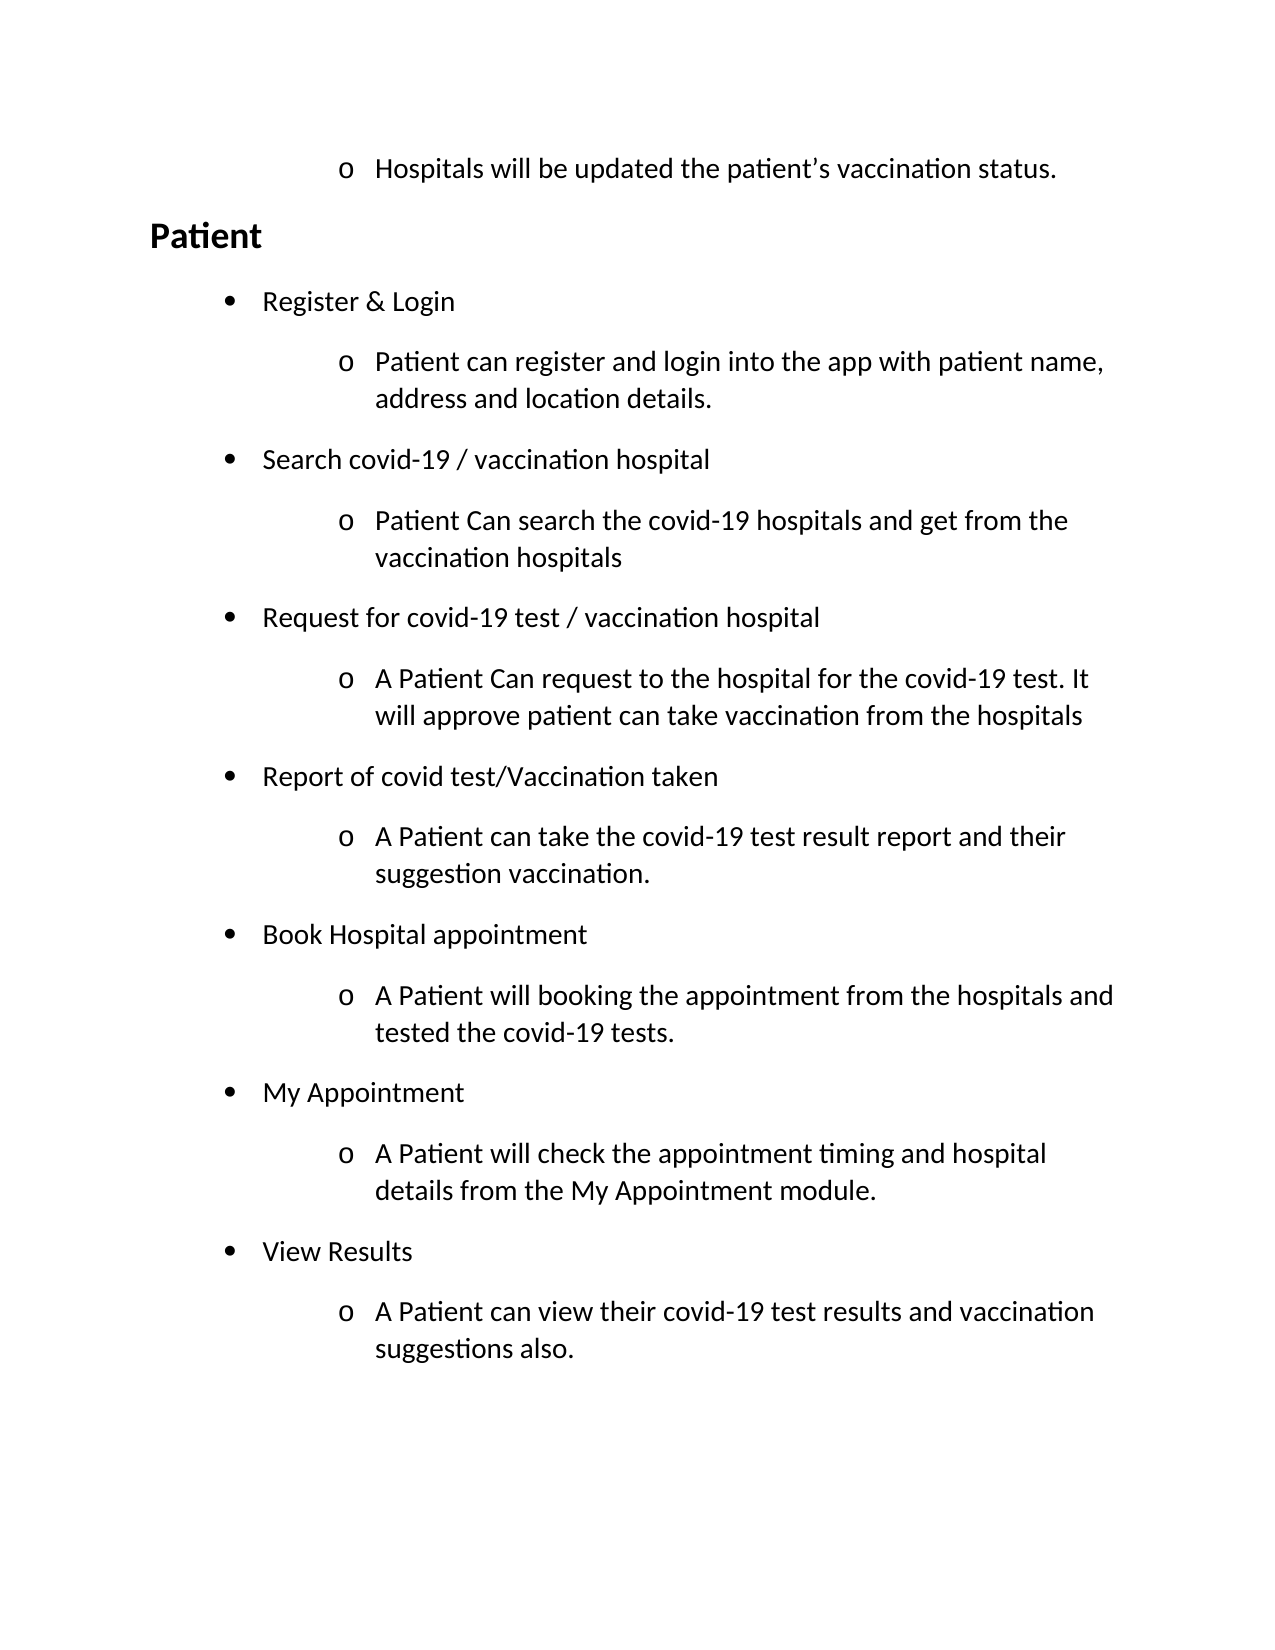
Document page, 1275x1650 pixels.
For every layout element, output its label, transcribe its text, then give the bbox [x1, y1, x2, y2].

subtitle Register & Login [225, 283, 1125, 318]
subtitle Patient Can search the covid-19 hospitals and get from the vaccination hospitals [337, 502, 1125, 574]
subtitle Report of covid test/Vaccination taken [225, 758, 1125, 793]
subtitle View Results [225, 1233, 1125, 1268]
subtitle A Patient can take the covid-19 test result report and their suggestion vaccination. [337, 818, 1125, 891]
subtitle Hospitals will be updated the patient’s vaccination status. [337, 150, 1125, 187]
subtitle A Patient can view their covid-19 test results and vaccination suggestions also. [337, 1293, 1125, 1366]
subtitle Patient can register and login into the app with patient name, address and location details. [337, 343, 1125, 416]
subtitle Patient [150, 212, 1125, 258]
subtitle A Patient will check the appointment timing and hospital details from the My Appointment module. [337, 1135, 1125, 1208]
subtitle A Patient will booking the appointment from the hospitals and tested the covid-19 tests. [337, 977, 1125, 1049]
subtitle Request for covid-19 test / vaccination hospital [225, 599, 1125, 635]
subtitle My Appointment [225, 1074, 1125, 1110]
subtitle Book Hospital appointment [225, 916, 1125, 952]
subtitle A Patient Can request to the hospital for the covid-19 test. It will approve patient can take vaccination from the hospitals [337, 660, 1125, 733]
subtitle Search covid-19 / vaccination hospital [225, 441, 1125, 477]
